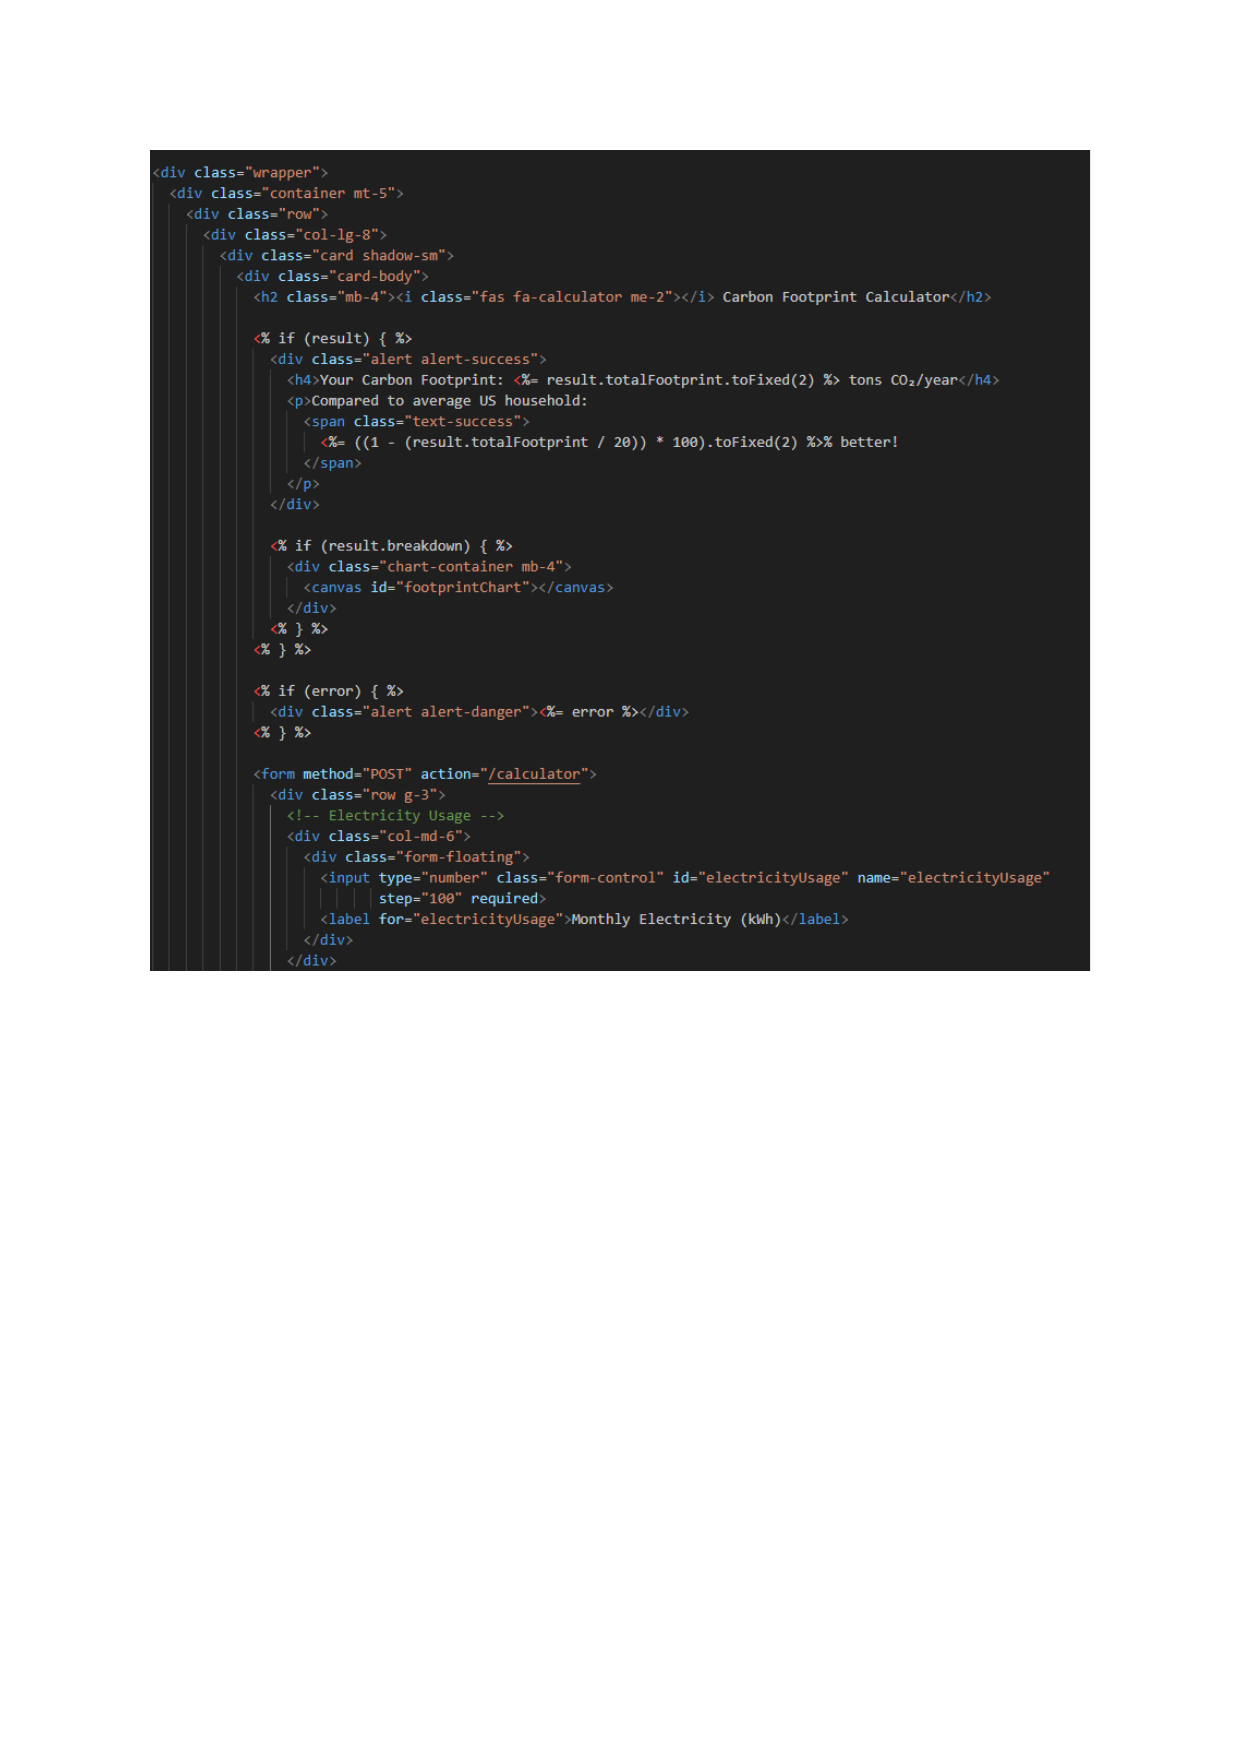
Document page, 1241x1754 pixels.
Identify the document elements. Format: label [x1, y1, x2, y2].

picture [150, 150, 1091, 971]
